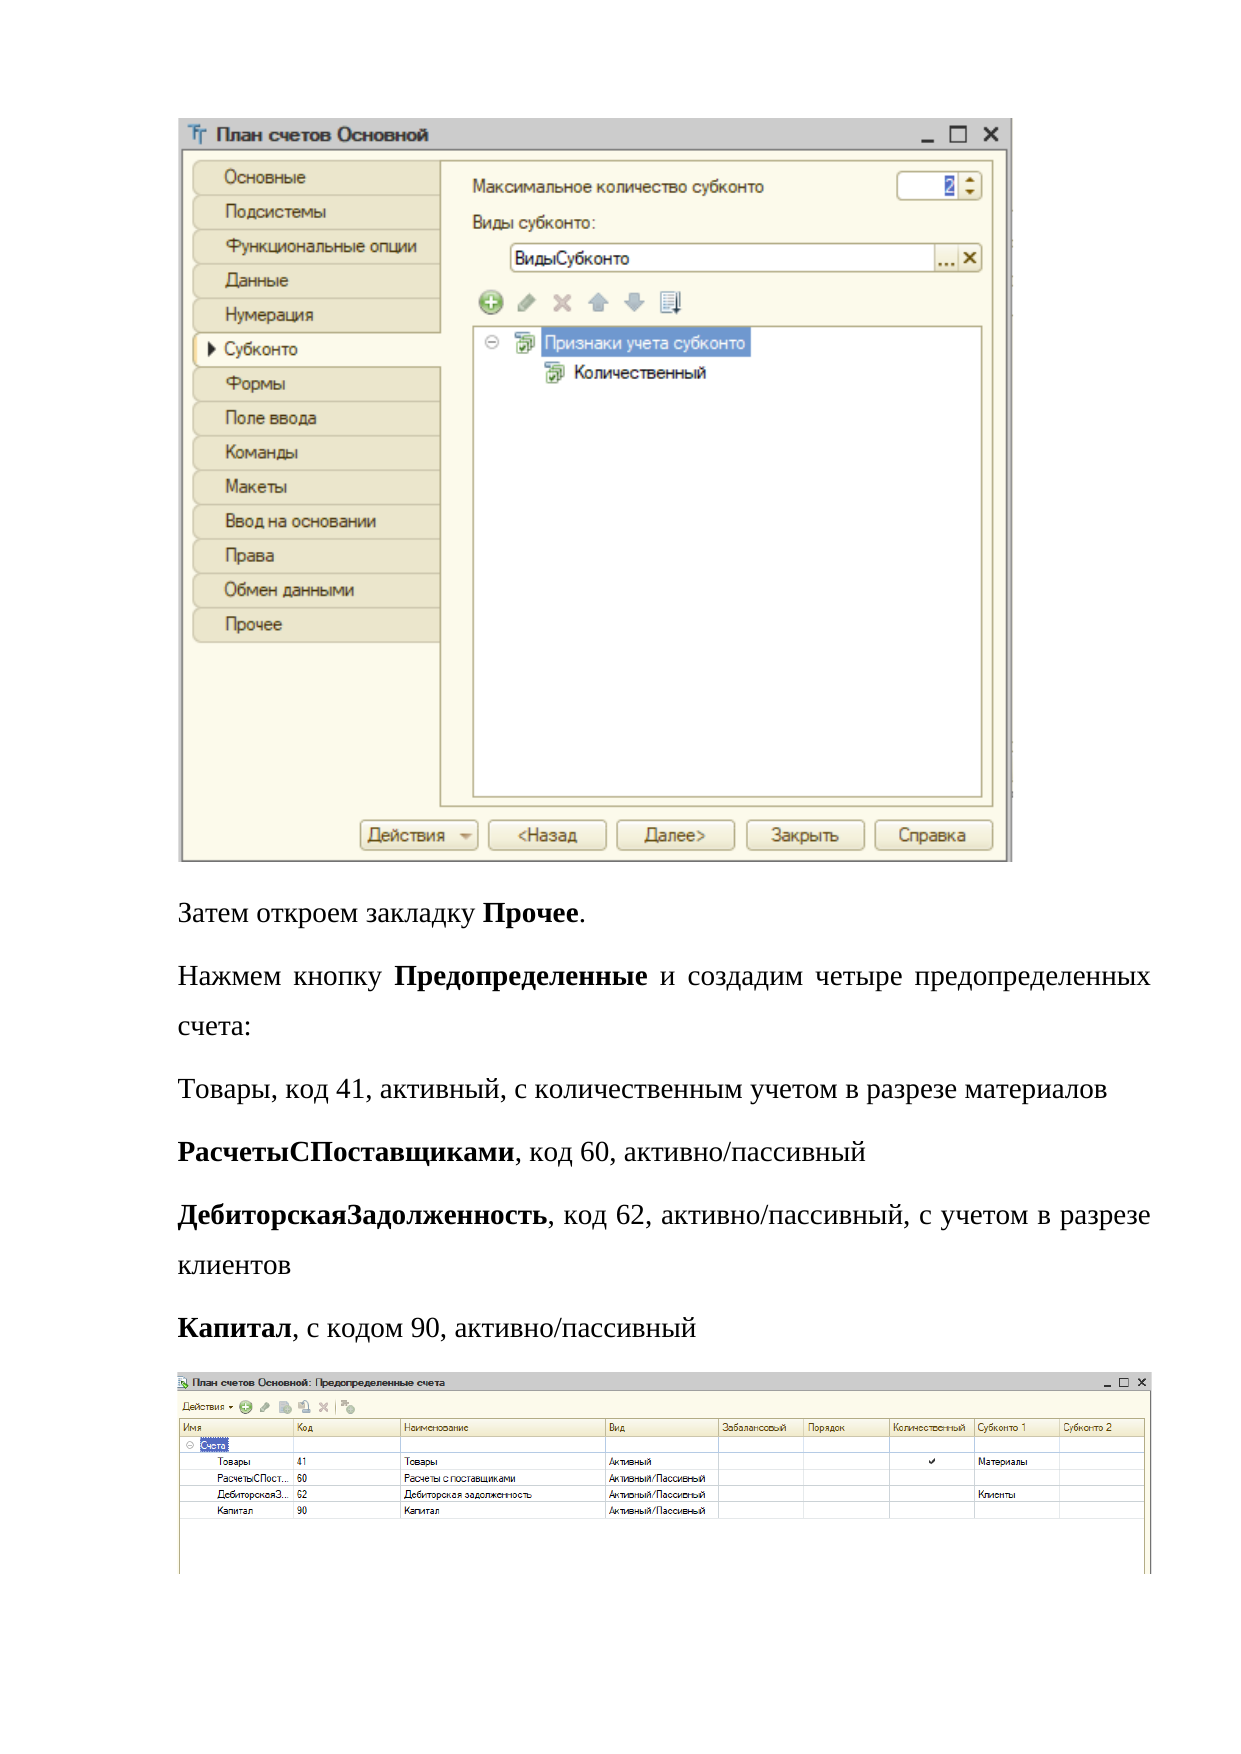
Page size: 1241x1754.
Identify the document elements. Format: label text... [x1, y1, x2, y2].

text Капитал, с кодом 90, активно/пассивный [177, 1310, 1152, 1344]
text Товары, код 41, активный, с количественным учетом в разрезе материалов [177, 1071, 1152, 1105]
text Нажмем кнопку Предопределенные и создадим четыре предопределенных счета: [177, 958, 1152, 1042]
text Затем откроем закладку Прочее. [177, 895, 1152, 929]
picture [177, 1372, 1152, 1574]
picture [177, 118, 1014, 862]
text РасчетыСПоставщиками, код 60, активно/пассивный [177, 1134, 1152, 1168]
text ДебиторскаяЗадолженность, код 62, активно/пассивный, с учетом в разрезе клиентов [177, 1197, 1152, 1281]
